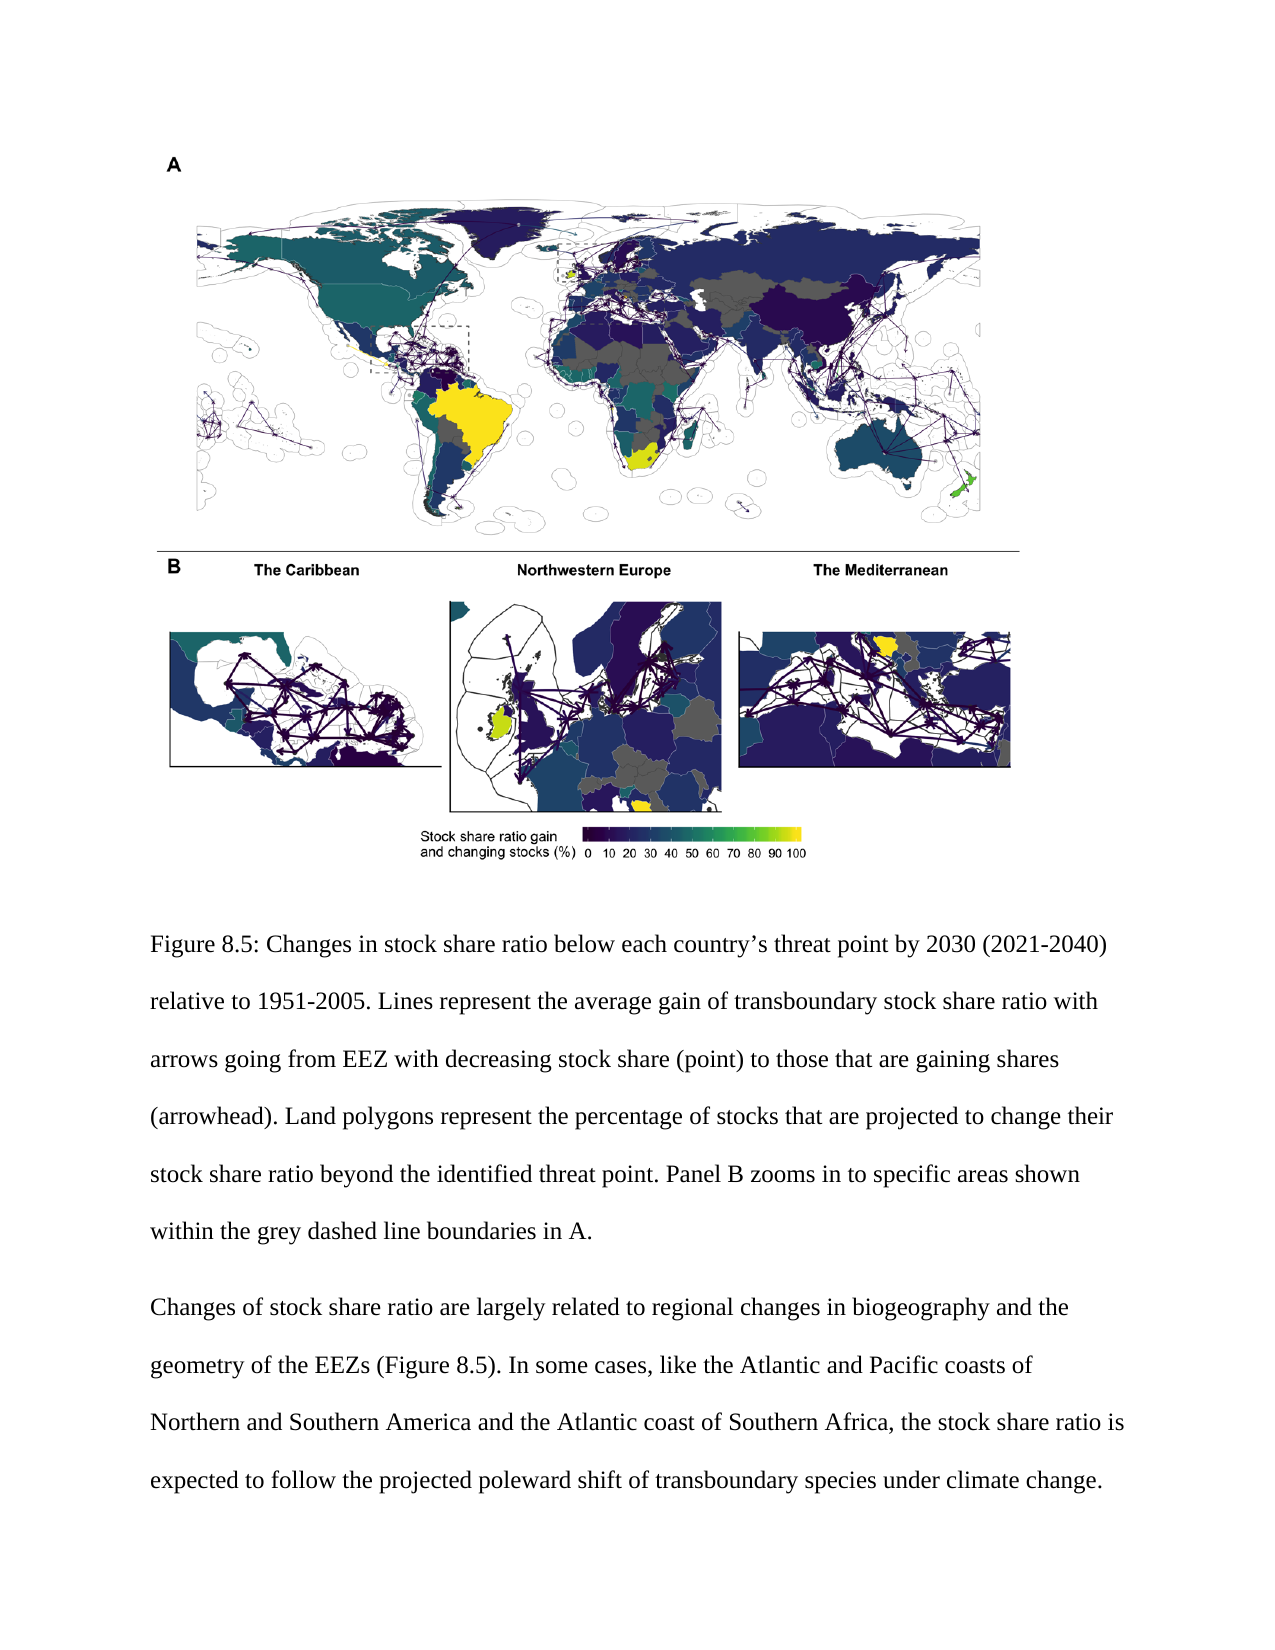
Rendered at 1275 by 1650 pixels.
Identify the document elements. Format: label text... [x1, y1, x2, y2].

picture [150, 150, 1025, 880]
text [150, 1292, 1125, 1494]
text Figure 8.5: Changes in stock share ratio below each country’s threat point by 2030 (2021-2040) relative to 1951-2005. Lines represent the average gain of transboundary stock share ratio with arrows going from EEZ with decreasing stock share (point) to those that are gaining shares (arrowhead). Land polygons represent the percentage of stocks that are projected to change their stock share ratio beyond the identified threat point. Panel B zooms in to specific areas shown within the grey dashed line boundaries in A. [150, 929, 1125, 1245]
